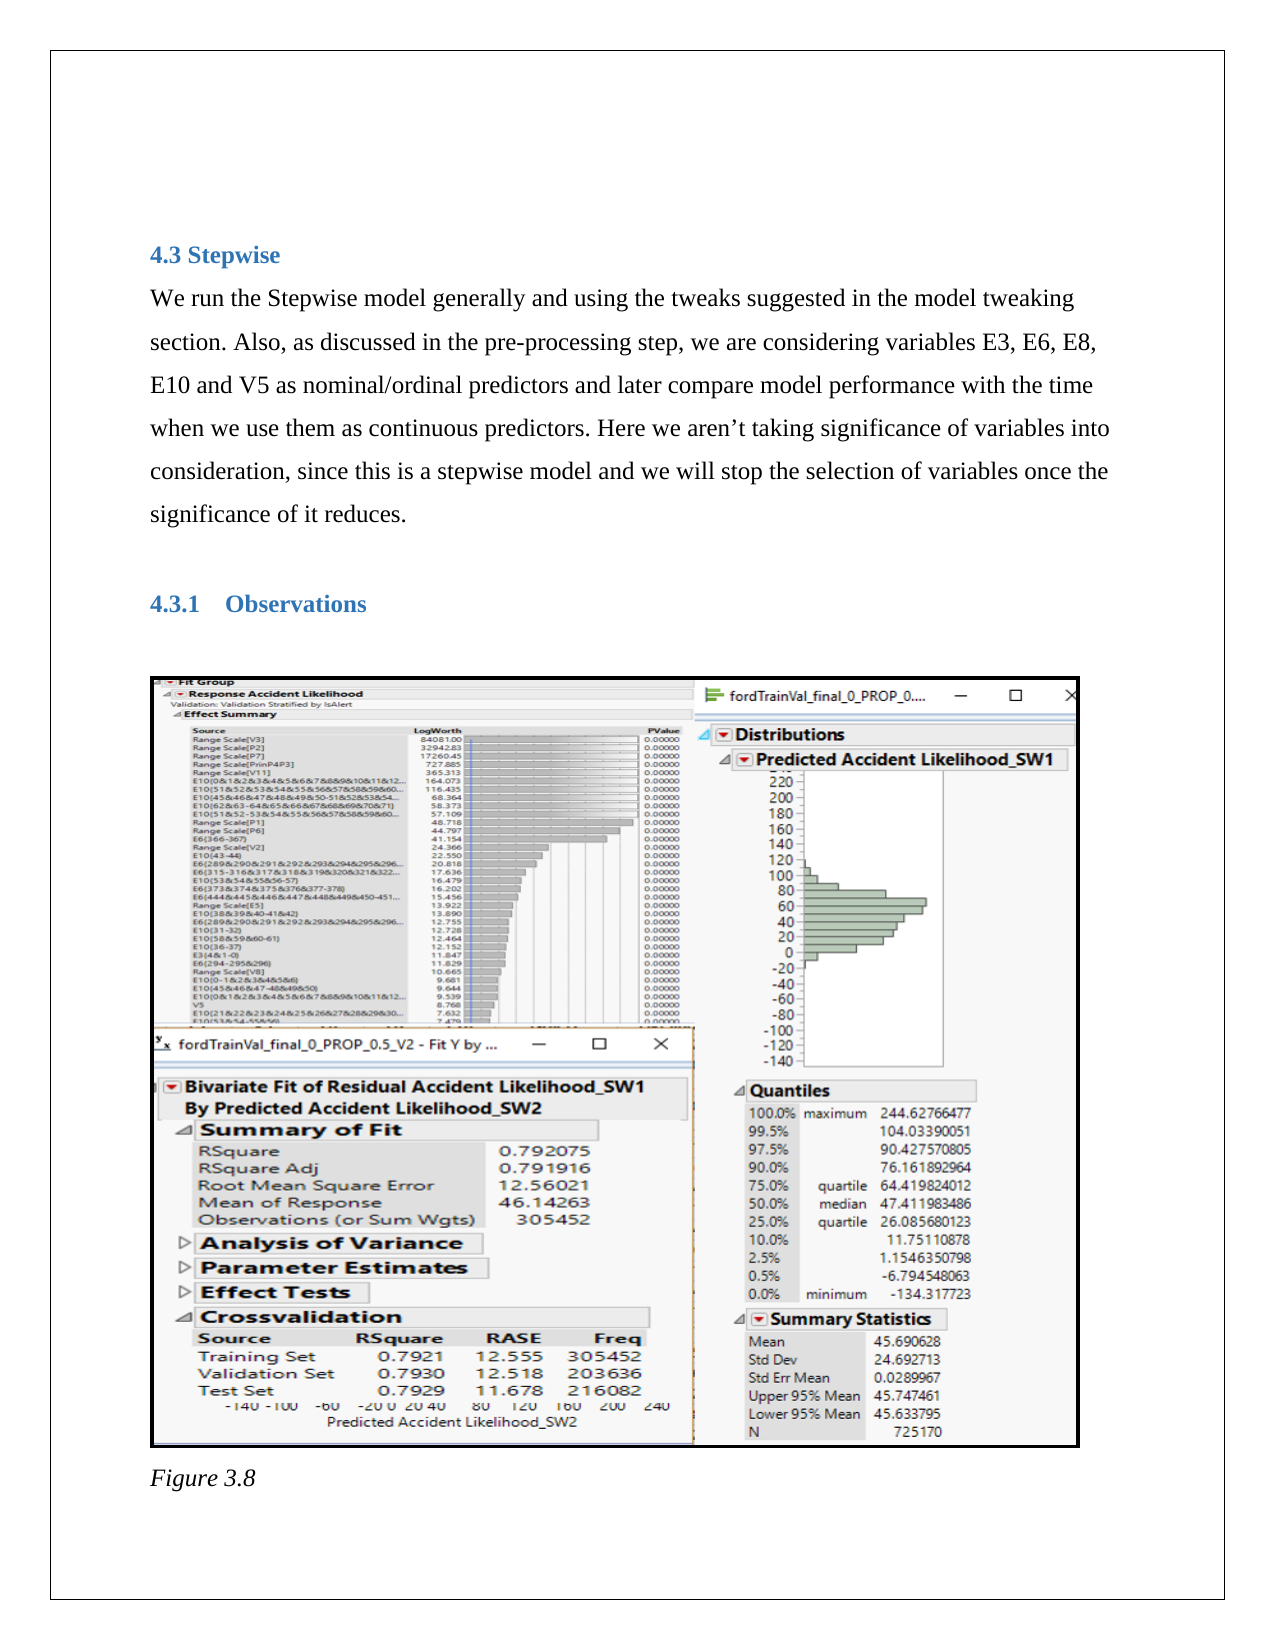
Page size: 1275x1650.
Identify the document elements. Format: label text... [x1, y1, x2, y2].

picture [154, 680, 1076, 1445]
subtitle 4.3 Stepwise [150, 240, 1125, 269]
subtitle Observations [150, 589, 1125, 618]
text We run the Stepwise model generally and using the tweaks suggested in the model tweaking section. Also, as discussed in the pre-processing step, we are considering variables E3, E6, E8, E10 and V5 as nominal/ordinal predictors and later compare model performance with the time when we use them as continuous predictors. Here we aren’t taking significance of variables into consideration, since this is a stepwise model and we will stop the selection of variables once the significance of it reduces. [150, 283, 1125, 528]
text Figure 3.8 [150, 1463, 1125, 1491]
